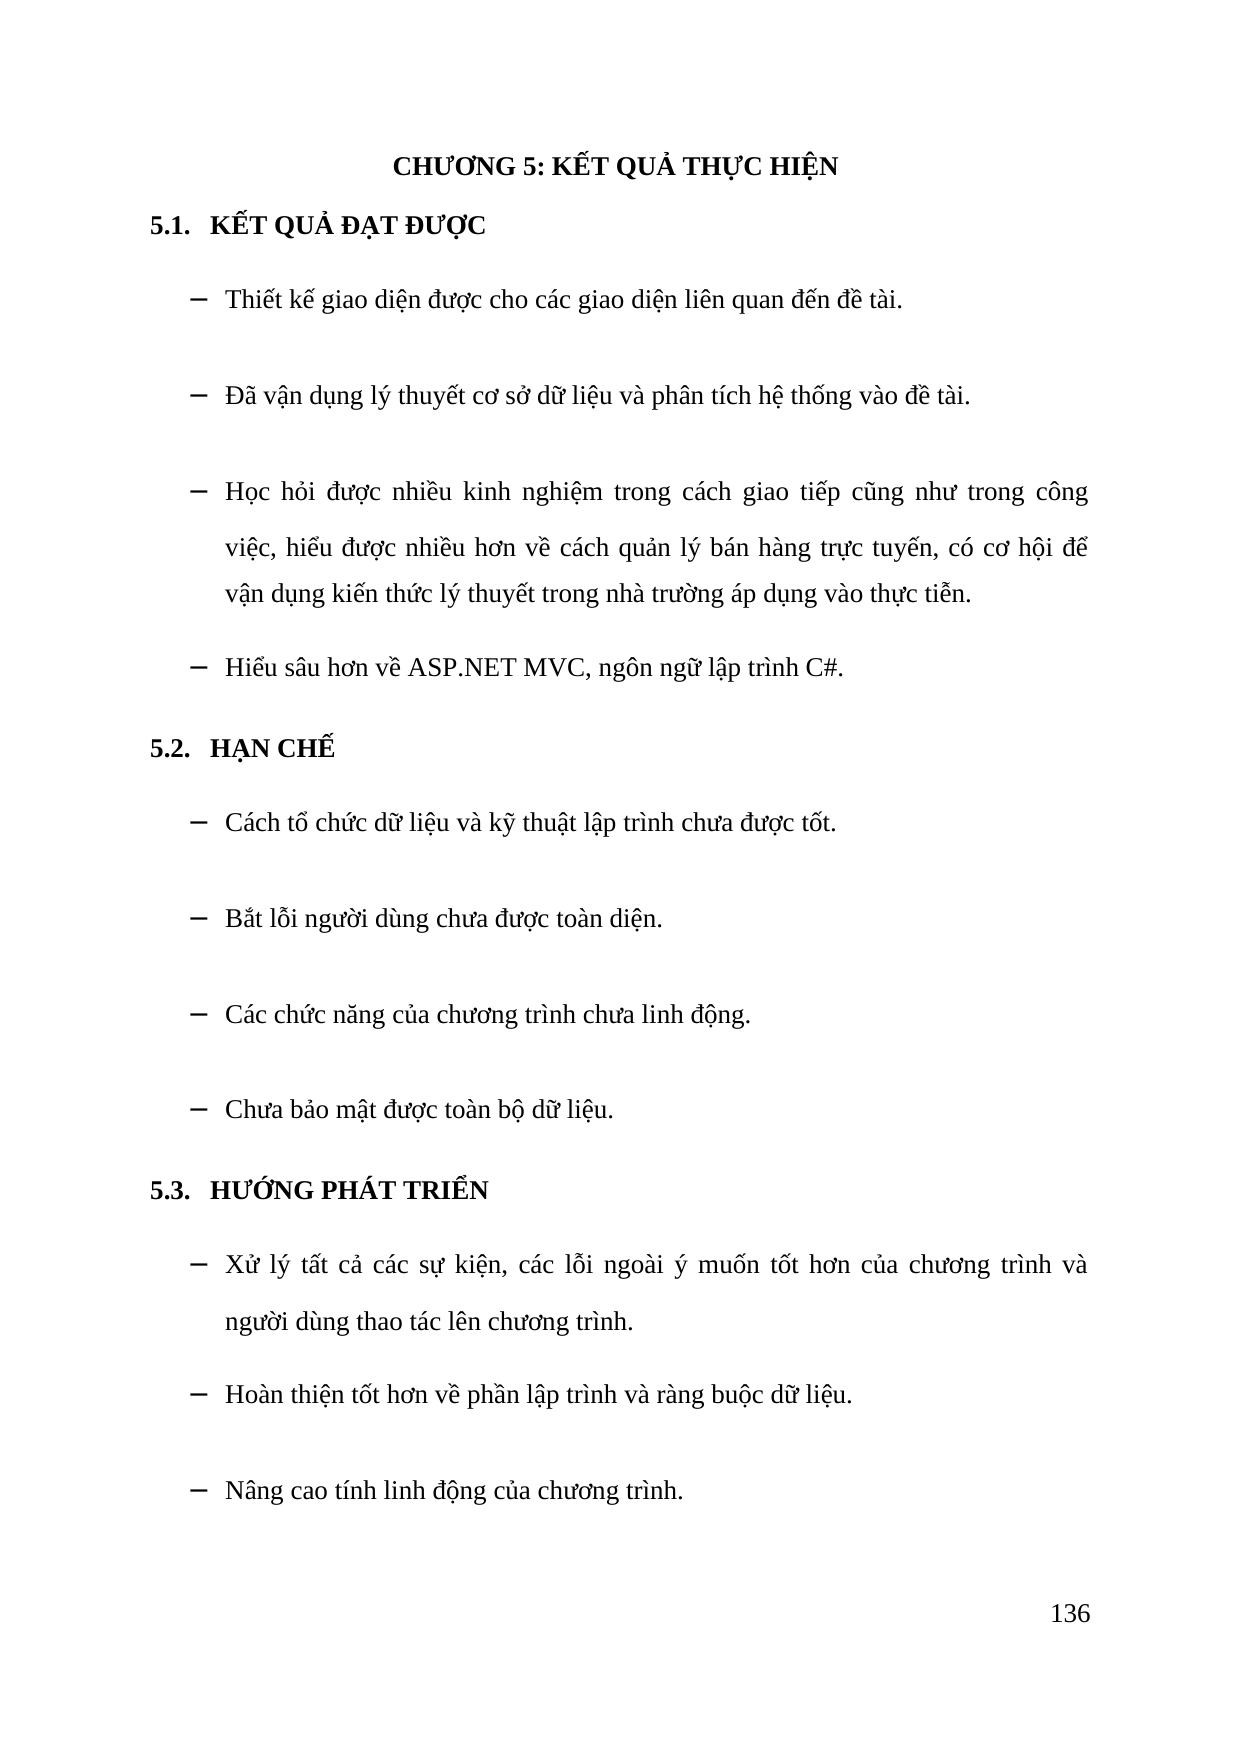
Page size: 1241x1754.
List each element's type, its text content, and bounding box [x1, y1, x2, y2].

list Nâng cao tính linh động của chương trình. [187, 1459, 1090, 1515]
subtitle KẾT QUẢ ĐẠT ĐƯỢC [150, 209, 1090, 240]
subtitle KẾT QUẢ THỰC HIỆN [141, 150, 1090, 181]
list Hiểu sâu hơn về ASP.NET MVC, ngôn ngữ lập trình C#. [187, 637, 1090, 692]
list Học hỏi được nhiều kinh nghiệm trong cách giao tiếp cũng như trong công việc, hiểu được nhiều hơn về cách quản lý bán hàng trực tuyến, có cơ hội để vận dụng kiến thức lý thuyết trong nhà trường áp dụng vào thực tiễn. [187, 460, 1090, 609]
list Thiết kế giao diện được cho các giao diện liên quan đến đề tài. [187, 268, 1090, 324]
subtitle HẠN CHẾ [150, 732, 1090, 763]
subtitle HƯỚNG PHÁT TRIỂN [150, 1174, 1090, 1206]
list Cách tổ chức dữ liệu và kỹ thuật lập trình chưa được tốt. [187, 792, 1090, 847]
list Đã vận dụng lý thuyết cơ sở dữ liệu và phân tích hệ thống vào đề tài. [187, 364, 1090, 419]
list Chưa bảo mật được toàn bộ dữ liệu. [187, 1079, 1090, 1134]
list Bắt lỗi người dùng chưa được toàn diện. [187, 887, 1090, 943]
list Hoàn thiện tốt hơn về phần lập trình và ràng buộc dữ liệu. [187, 1364, 1090, 1419]
list Xử lý tất cả các sự kiện, các lỗi ngoài ý muốn tốt hơn của chương trình và người dùng thao tác lên chương trình. [187, 1234, 1090, 1336]
list Các chức năng của chương trình chưa linh động. [187, 983, 1090, 1038]
